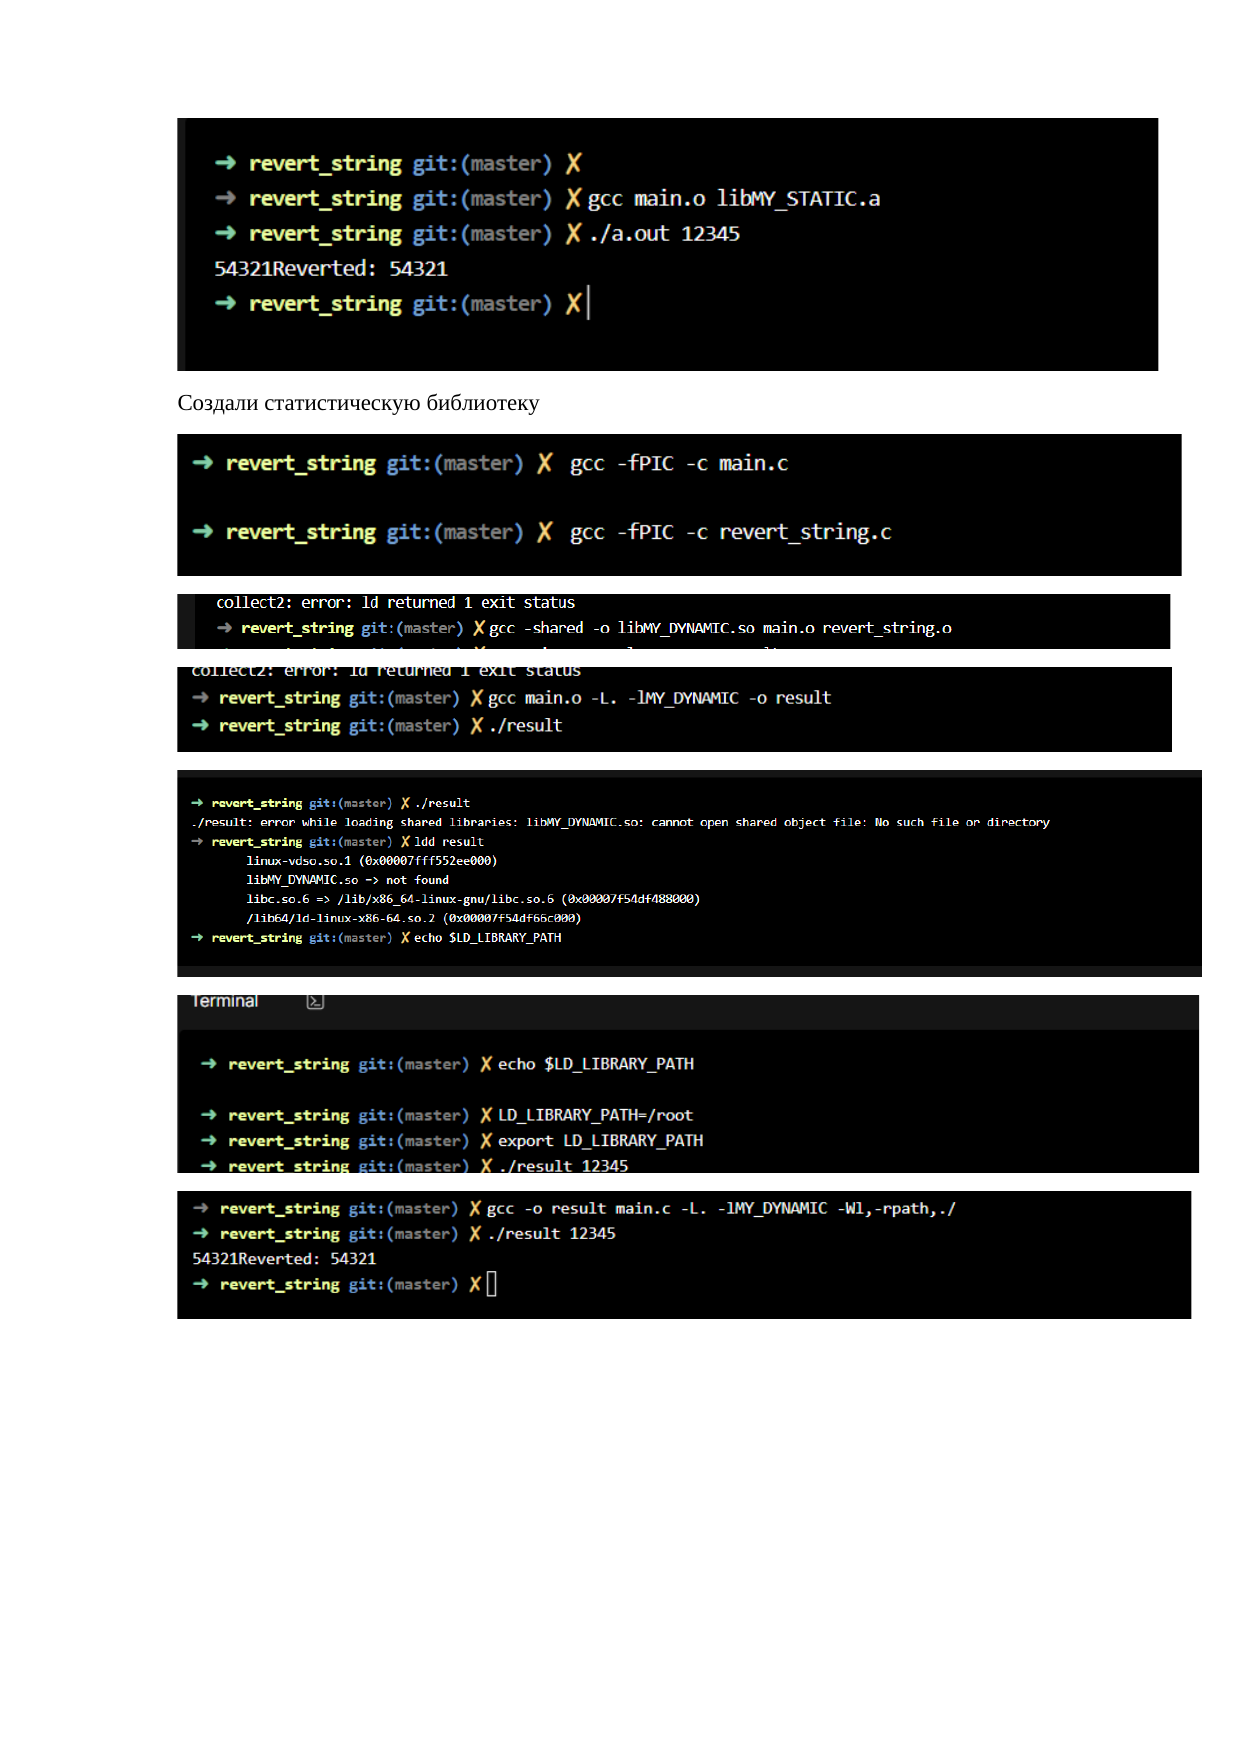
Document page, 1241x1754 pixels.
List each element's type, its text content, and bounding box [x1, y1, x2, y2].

picture [177, 1191, 1192, 1319]
picture [177, 995, 1200, 1173]
picture [177, 434, 1182, 576]
picture [177, 667, 1172, 752]
picture [177, 118, 1159, 371]
picture [177, 770, 1202, 977]
text Создали статистическую библиотеку [177, 389, 1152, 416]
picture [177, 594, 1171, 649]
